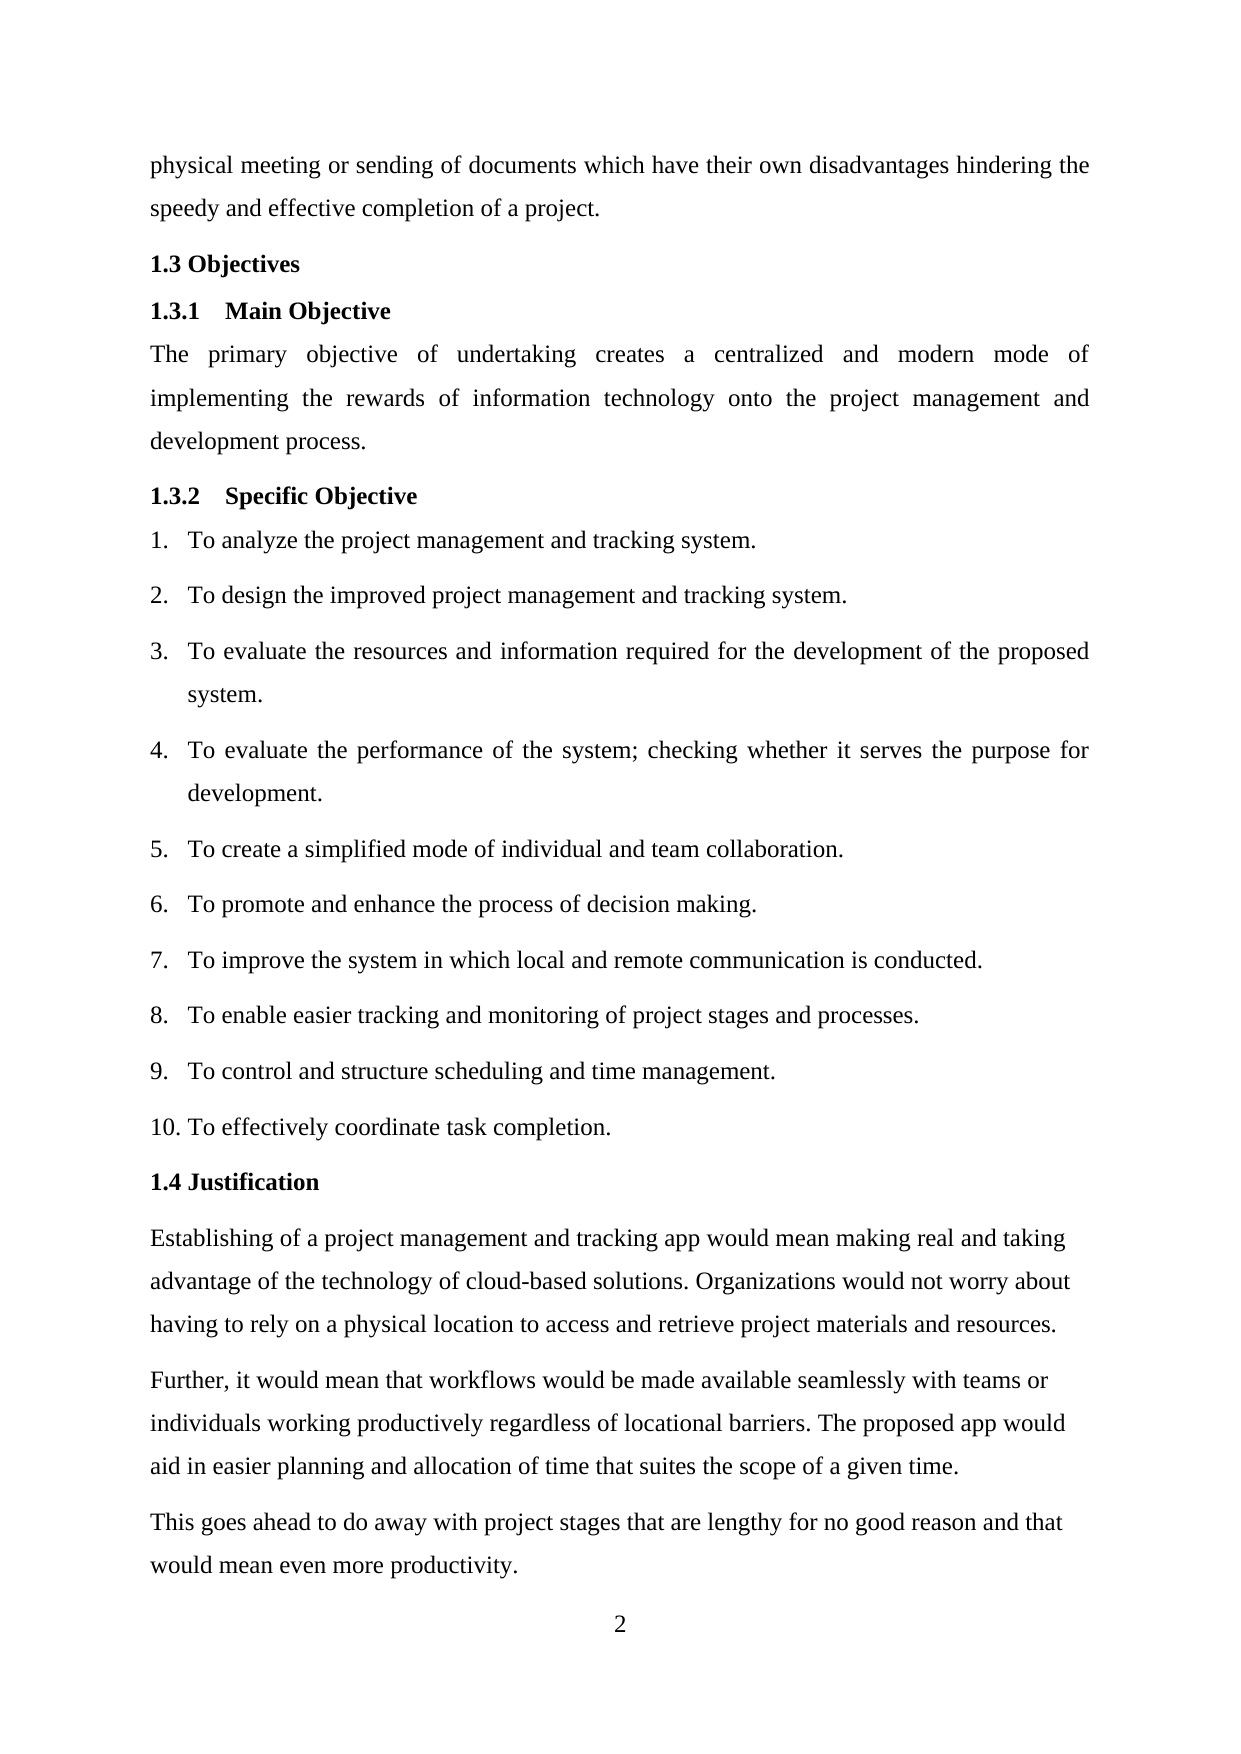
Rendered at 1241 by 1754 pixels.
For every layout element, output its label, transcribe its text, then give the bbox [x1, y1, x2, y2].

list To evaluate the resources and information required for the development of the proposed system. [150, 636, 1090, 708]
list To improve the system in which local and remote communication is conducted. [150, 945, 1090, 974]
list Objectives [150, 249, 1090, 277]
list Main Objective [150, 296, 1090, 325]
text This goes ahead to do away with project stages that are lengthy for no good reason and that would mean even more productivity. [150, 1507, 1090, 1579]
list To create a simplified mode of individual and team collaboration. [150, 834, 1090, 862]
text The primary objective of undertaking creates a centralized and modern mode of implementing the rewards of information technology onto the project management and development process. [150, 339, 1090, 454]
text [150, 150, 1090, 222]
text Further, it would mean that workflows would be made available seamlessly with teams or individuals working productively regardless of locational barriers. The proposed app would aid in easier planning and allocation of time that suites the scope of a given time. [150, 1365, 1090, 1480]
list To control and structure scheduling and time management. [150, 1056, 1090, 1085]
list To enable easier tracking and monitoring of project stages and processes. [150, 1001, 1090, 1029]
list To design the improved project management and tracking system. [150, 581, 1090, 609]
list To promote and enhance the process of decision making. [150, 889, 1090, 918]
list To analyze the project management and tracking system. [150, 525, 1090, 554]
list To effectively coordinate task completion. [150, 1112, 1090, 1141]
list Specific Objective [150, 481, 1090, 510]
text Establishing of a project management and tracking app would mean making real and taking advantage of the technology of cloud-based solutions. Organizations would not worry about having to rely on a physical location to access and retrieve project materials and resources. [150, 1223, 1090, 1338]
list Justification [150, 1167, 1090, 1196]
list To evaluate the performance of the system; checking whether it serves the purpose for development. [150, 735, 1090, 807]
